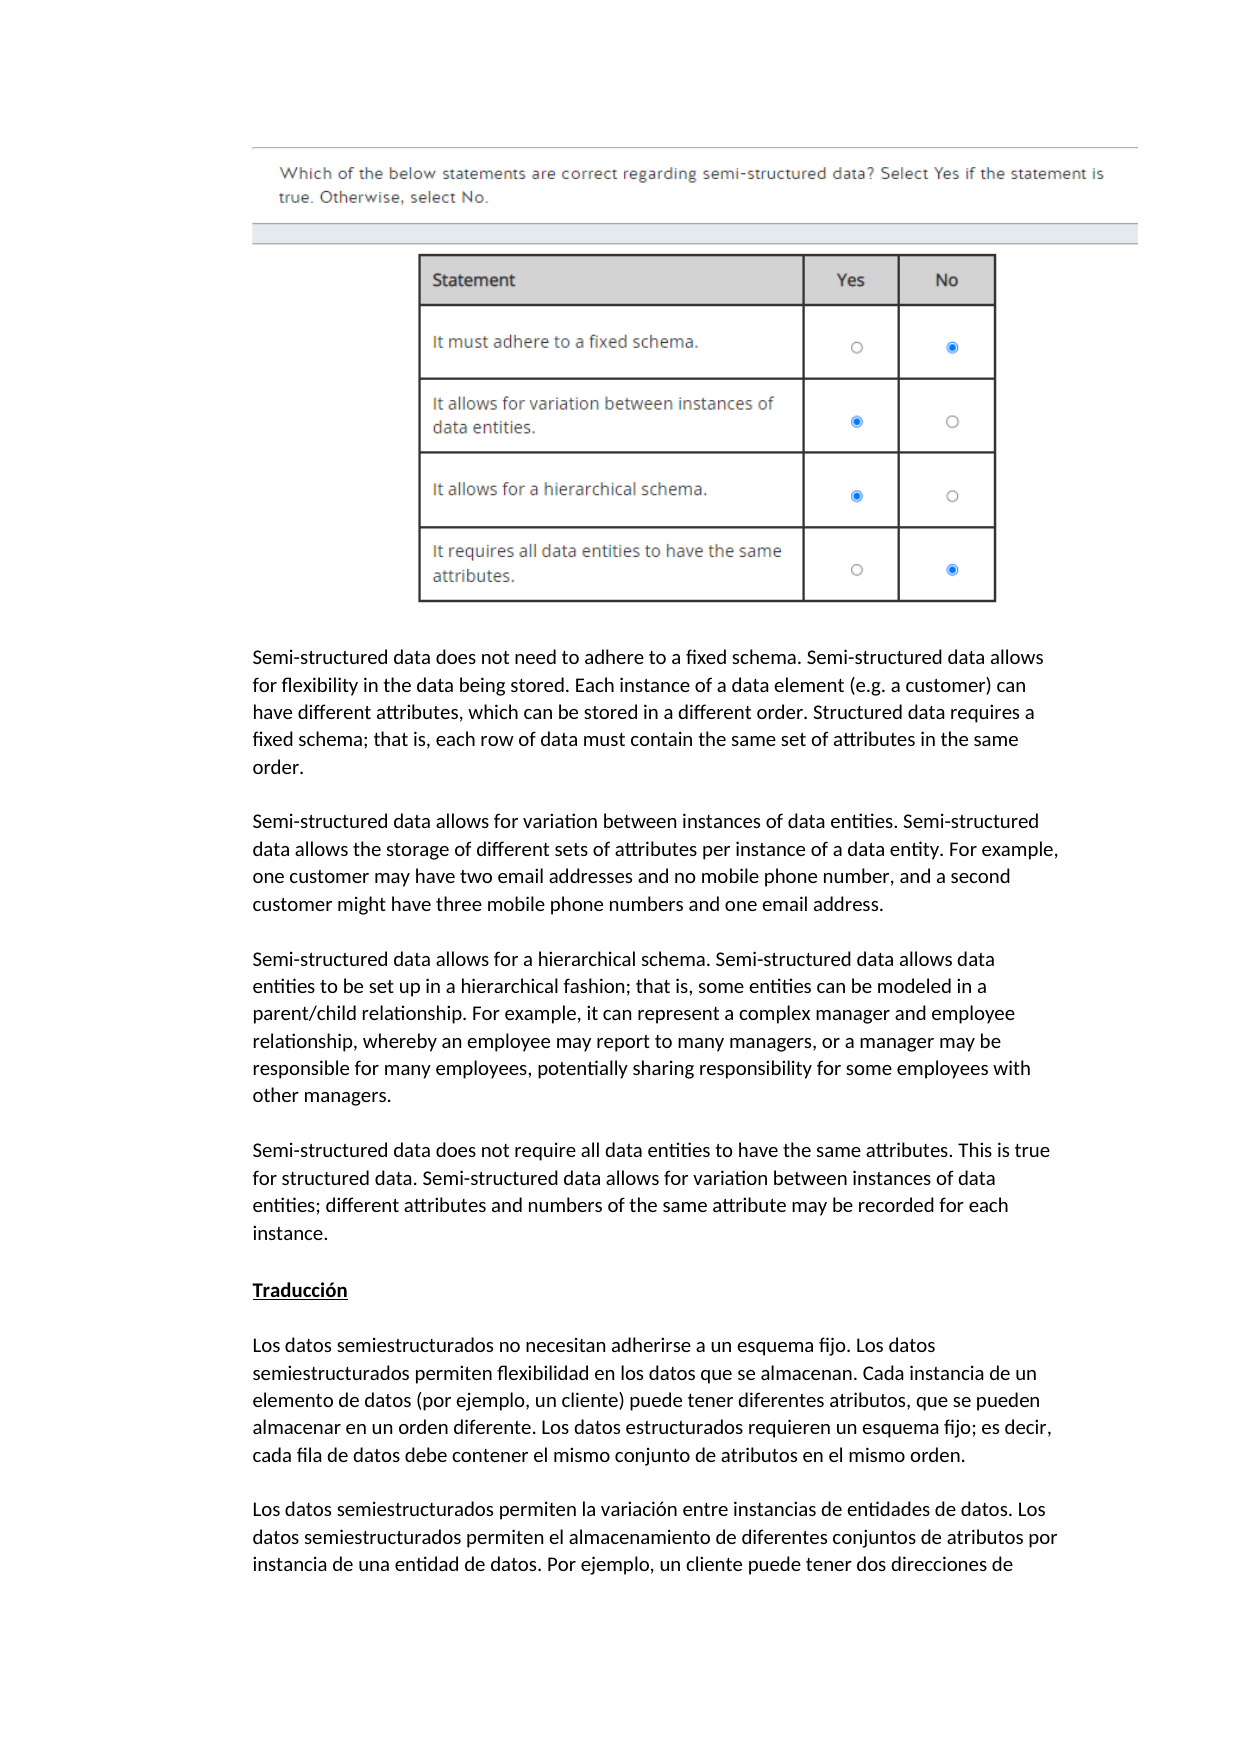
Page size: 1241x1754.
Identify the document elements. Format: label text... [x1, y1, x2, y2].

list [252, 1497, 1063, 1577]
picture [252, 147, 1138, 615]
list Los datos semiestructurados no necesitan adherirse a un esquema fijo. Los datos semiestructurados permiten flexibilidad en los datos que se almacenan. Cada instancia de un elemento de datos (por ejemplo, un cliente) puede tener diferentes atributos, que se pueden almacenar en un orden diferente. Los datos estructurados requieren un esquema fijo; es decir, cada fila de datos debe contener el mismo conjunto de atributos en el mismo orden. [252, 1332, 1063, 1467]
list Traducción [252, 1277, 1063, 1303]
list Semi-structured data does not need to adhere to a fixed schema. Semi-structured data allows for flexibility in the data being stored. Each instance of a data element (e.g. a customer) can have different attributes, which can be stored in a different order. Structured data requires a fixed schema; that is, each row of data must contain the same set of attributes in the same order. Semi-structured data allows for variation between instances of data entities. Semi-structured data allows the storage of different sets of attributes per instance of a data entity. For example, one customer may have two email addresses and no mobile phone number, and a second customer might have three mobile phone numbers and one email address. Semi-structured data allows for a hierarchical schema. Semi-structured data allows data entities to be set up in a hierarchical fashion; that is, some entities can be modeled in a parent/child relationship. For example, it can represent a complex manager and employee relationship, whereby an employee may report to many managers, or a manager may be responsible for many employees, potentially sharing responsibility for some employees with other managers. Semi-structured data does not require all data entities to have the same attributes. This is true for structured data. Semi-structured data allows for variation between instances of data entities; different attributes and numbers of the same attribute may be recorded for each instance. [252, 644, 1063, 1275]
